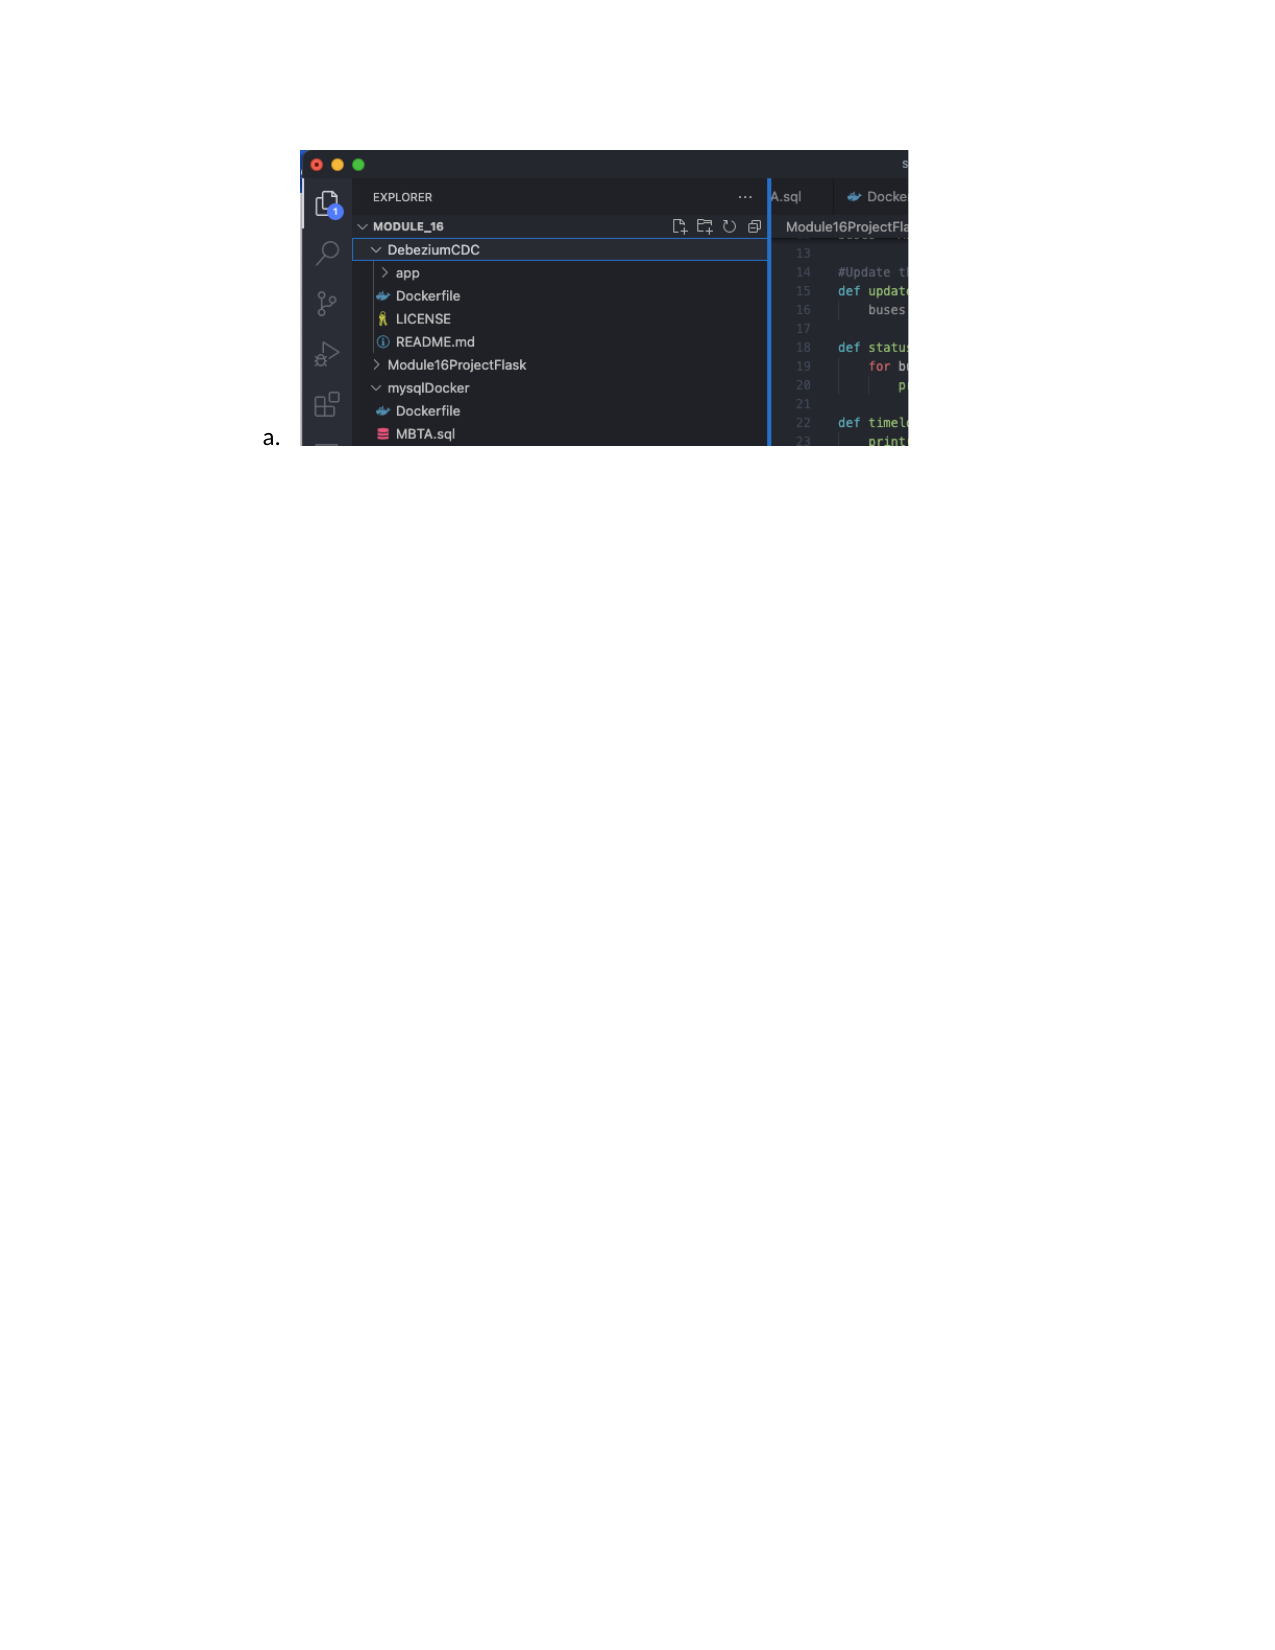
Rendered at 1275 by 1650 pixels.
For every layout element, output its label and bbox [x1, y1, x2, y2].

picture [300, 150, 909, 446]
